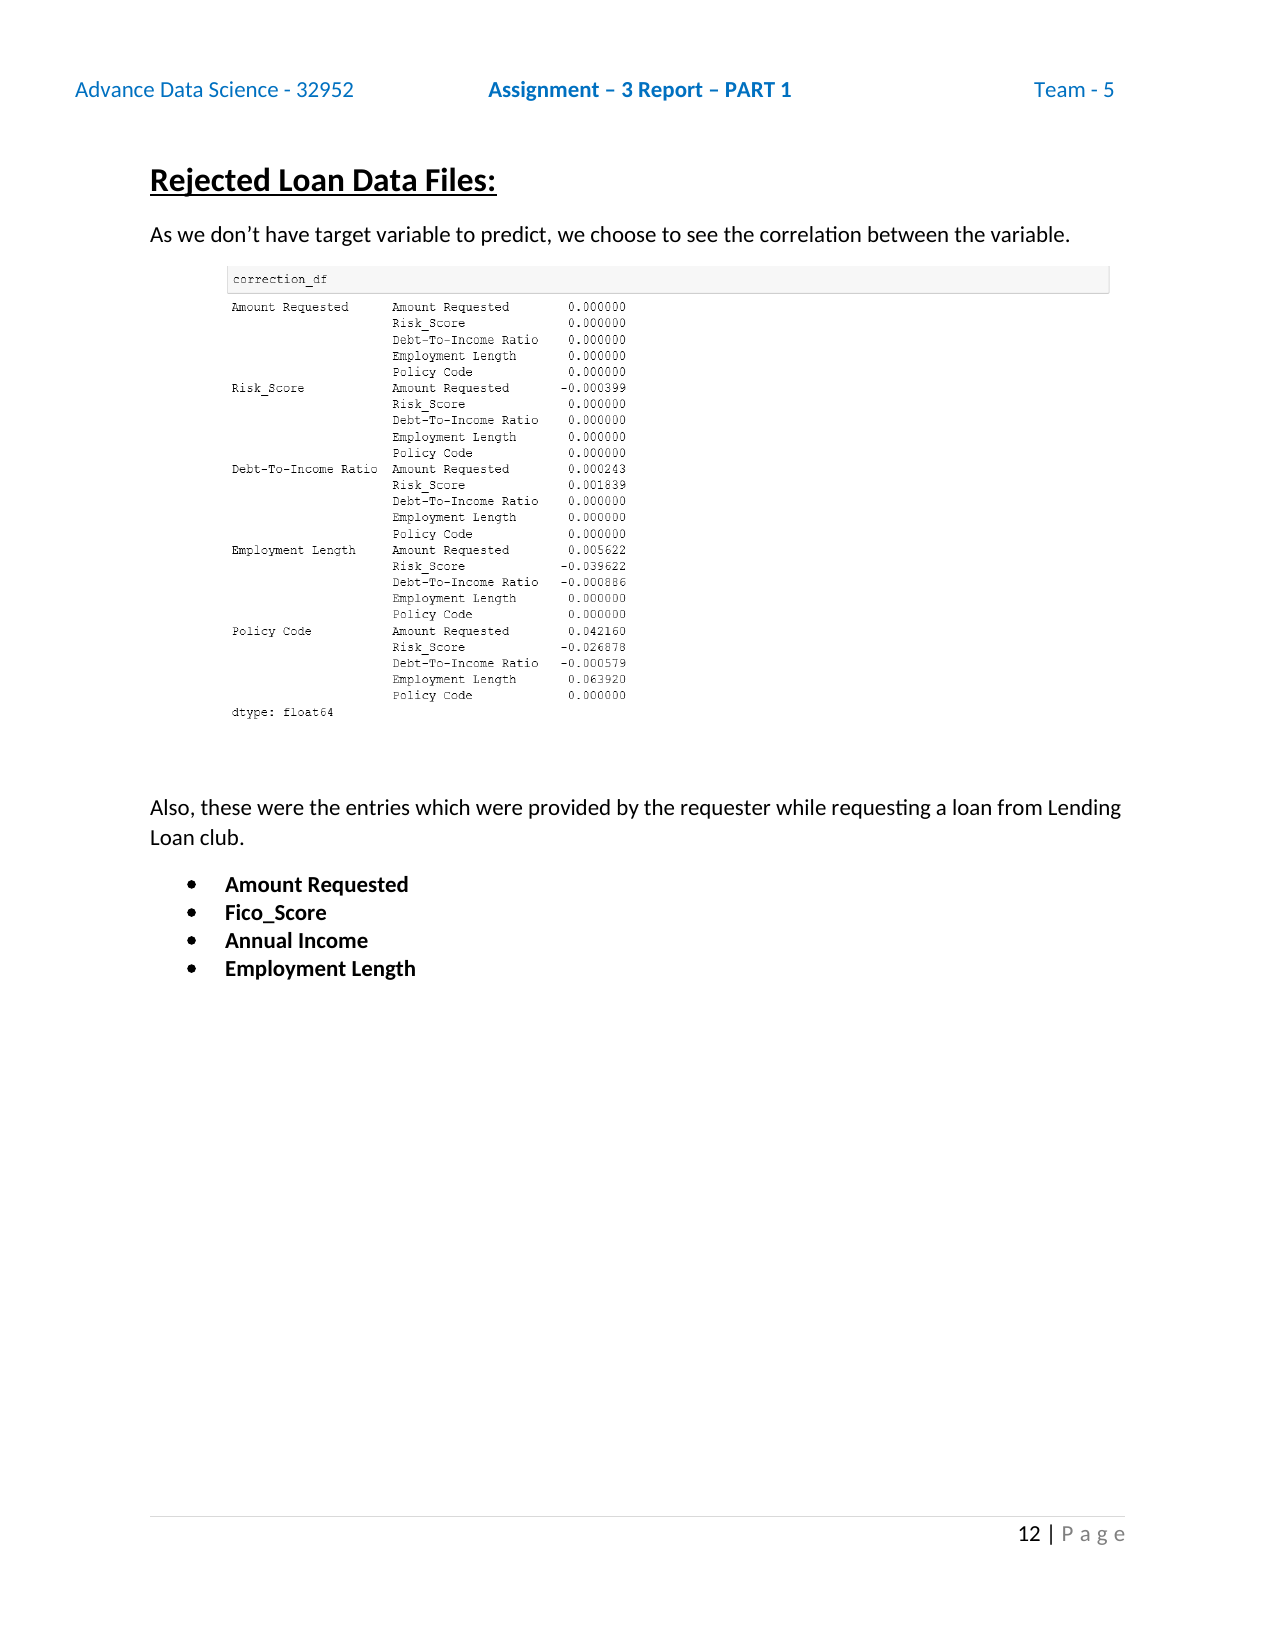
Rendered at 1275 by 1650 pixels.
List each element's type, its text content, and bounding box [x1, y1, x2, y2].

list Employment Length [187, 954, 1125, 982]
list Annual Income [187, 926, 1125, 954]
picture [223, 266, 1112, 728]
list Fico_Score [187, 898, 1125, 926]
text Rejected Loan Data Files: [150, 159, 1125, 200]
list Amount Requested [187, 870, 1125, 898]
text Also, these were the entries which were provided by the requester while requesting a loan from Lending Loan club. [150, 793, 1125, 851]
text As we don’t have target variable to predict, we choose to see the correlation between the variable. [150, 220, 1125, 248]
